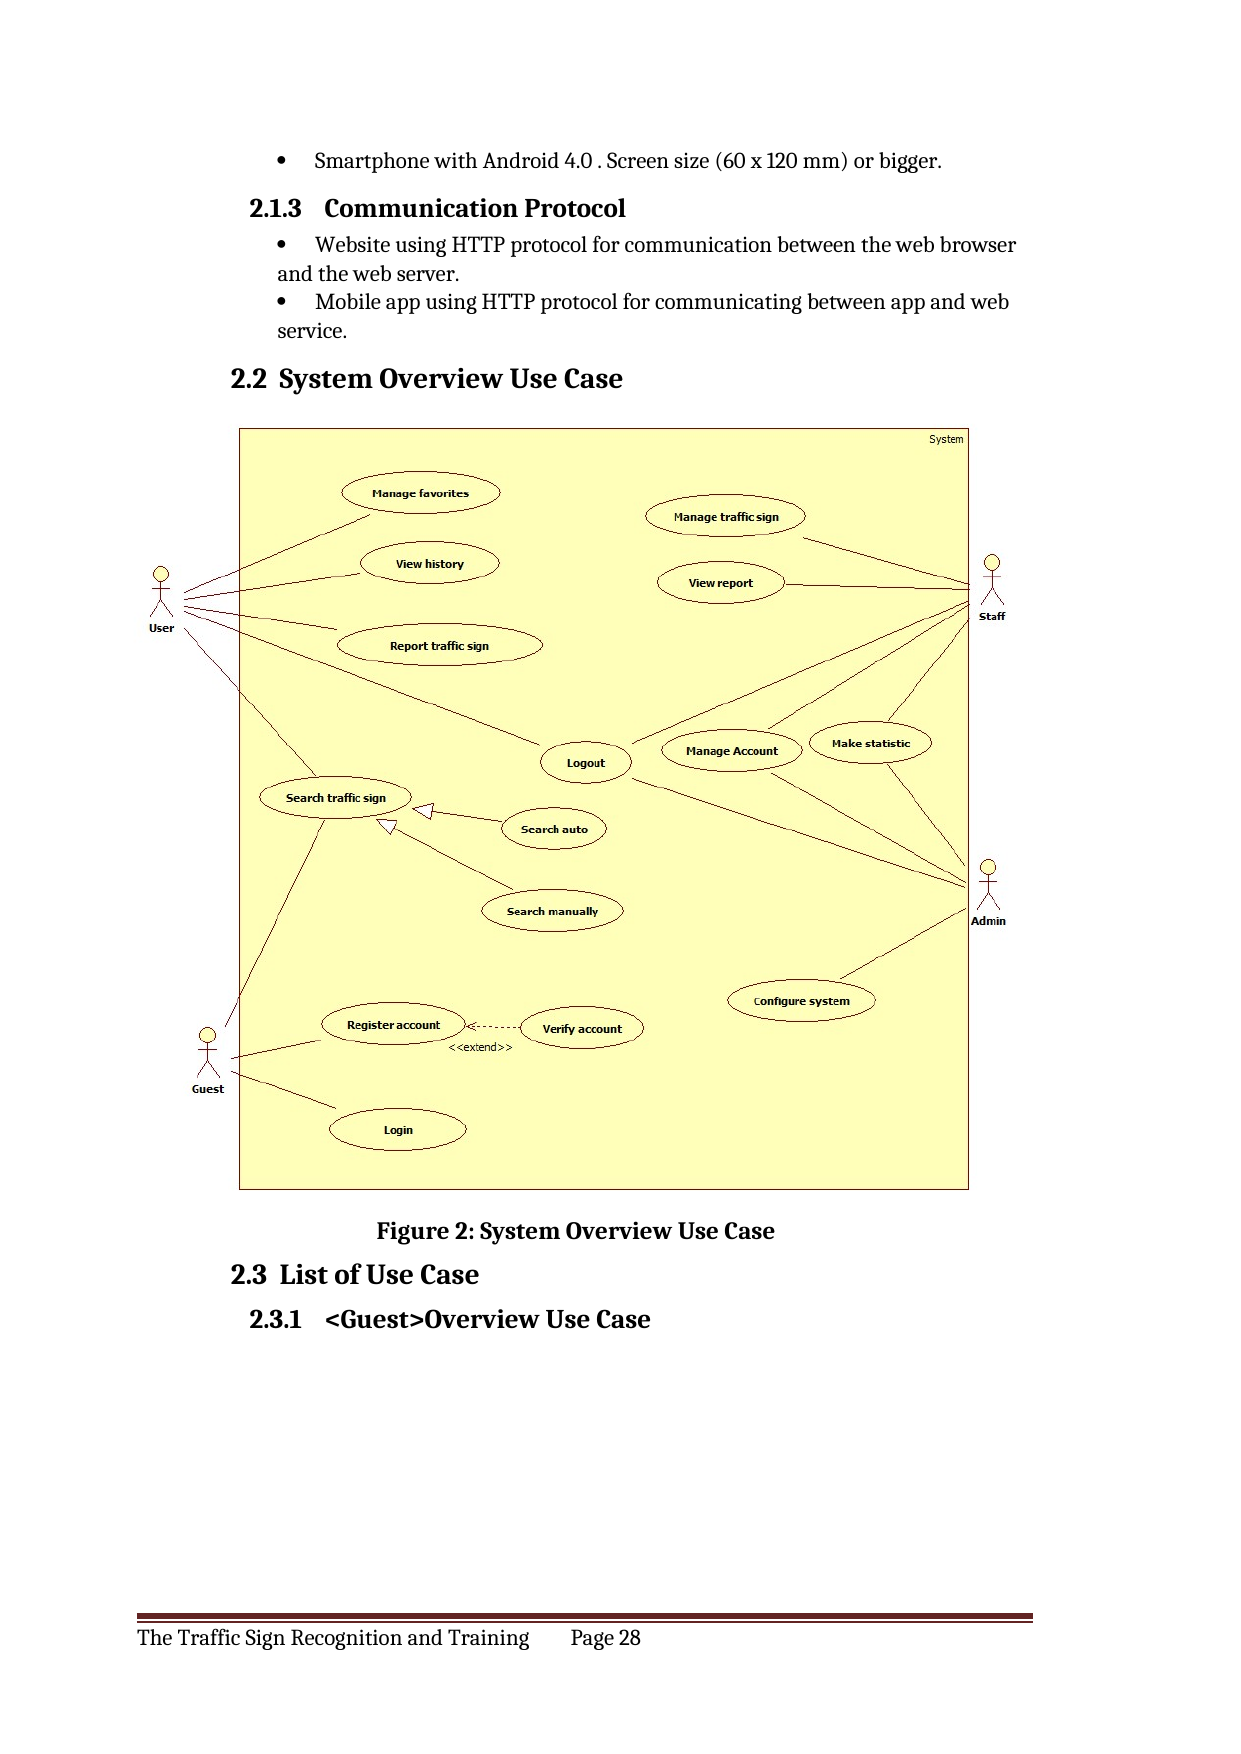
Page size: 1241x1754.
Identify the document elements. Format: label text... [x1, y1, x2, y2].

list Website using HTTP protocol for communication between the web browser and the web server. [277, 232, 1033, 287]
list Smartphone with Android 4.0 . Screen size (60 x 120 mm) or bigger. [277, 148, 1033, 174]
subtitle Communication Protocol [249, 193, 1033, 224]
text Figure 2: System Overview Use Case [118, 1217, 1033, 1245]
picture [118, 408, 1034, 1209]
subtitle List of Use Case [231, 1258, 1033, 1291]
subtitle System Overview Use Case [231, 363, 1033, 396]
list Mobile app using HTTP protocol for communicating between app and web service. [277, 289, 1033, 344]
subtitle <Guest>Overview Use Case [249, 1304, 1033, 1335]
